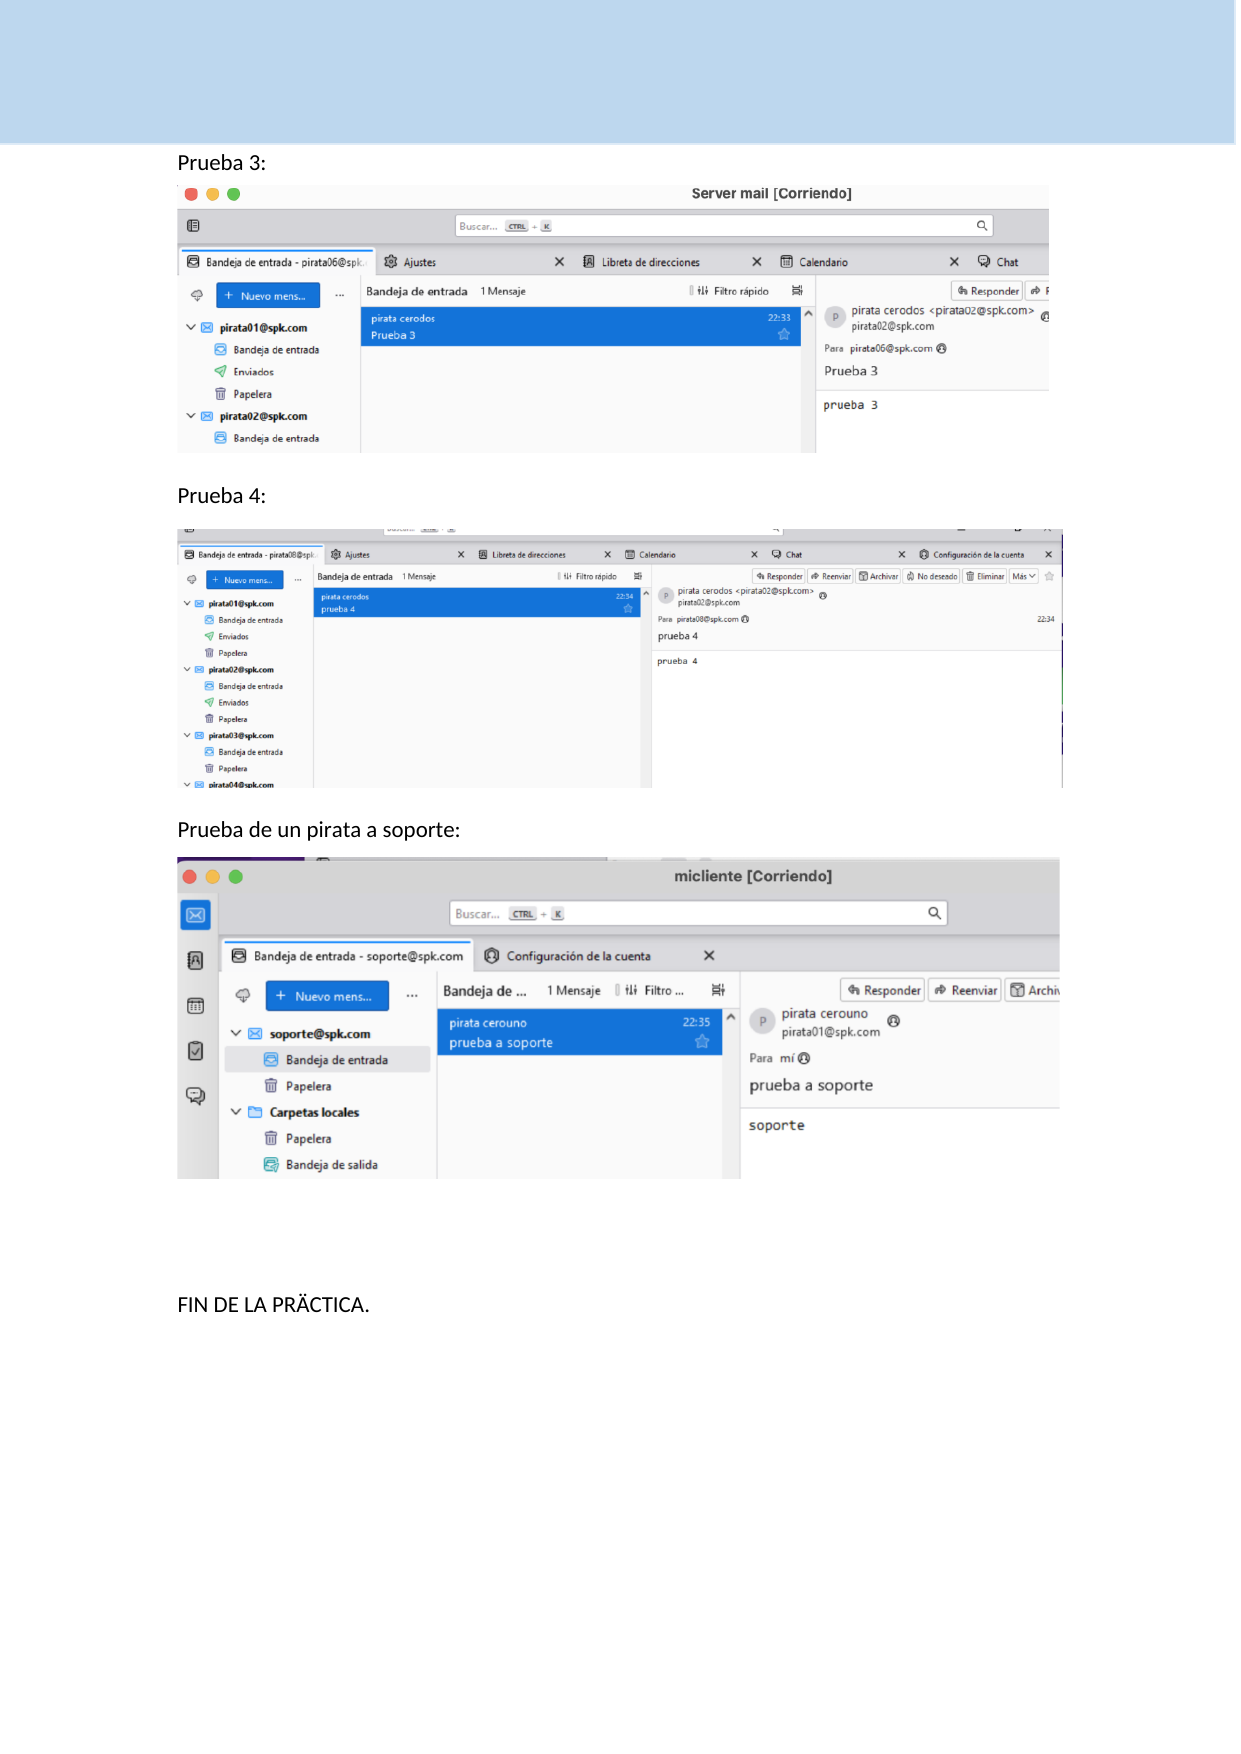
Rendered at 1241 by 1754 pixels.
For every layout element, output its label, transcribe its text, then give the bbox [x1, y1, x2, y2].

text Prueba de un pirata a soporte: [177, 815, 1063, 843]
picture [177, 857, 1060, 1179]
text FIN DE LA PRÄCTICA. [177, 1290, 1063, 1318]
text Prueba 4: [177, 481, 1063, 509]
text Prueba 3: [177, 148, 1063, 176]
picture [177, 185, 1049, 453]
picture [177, 529, 1063, 788]
